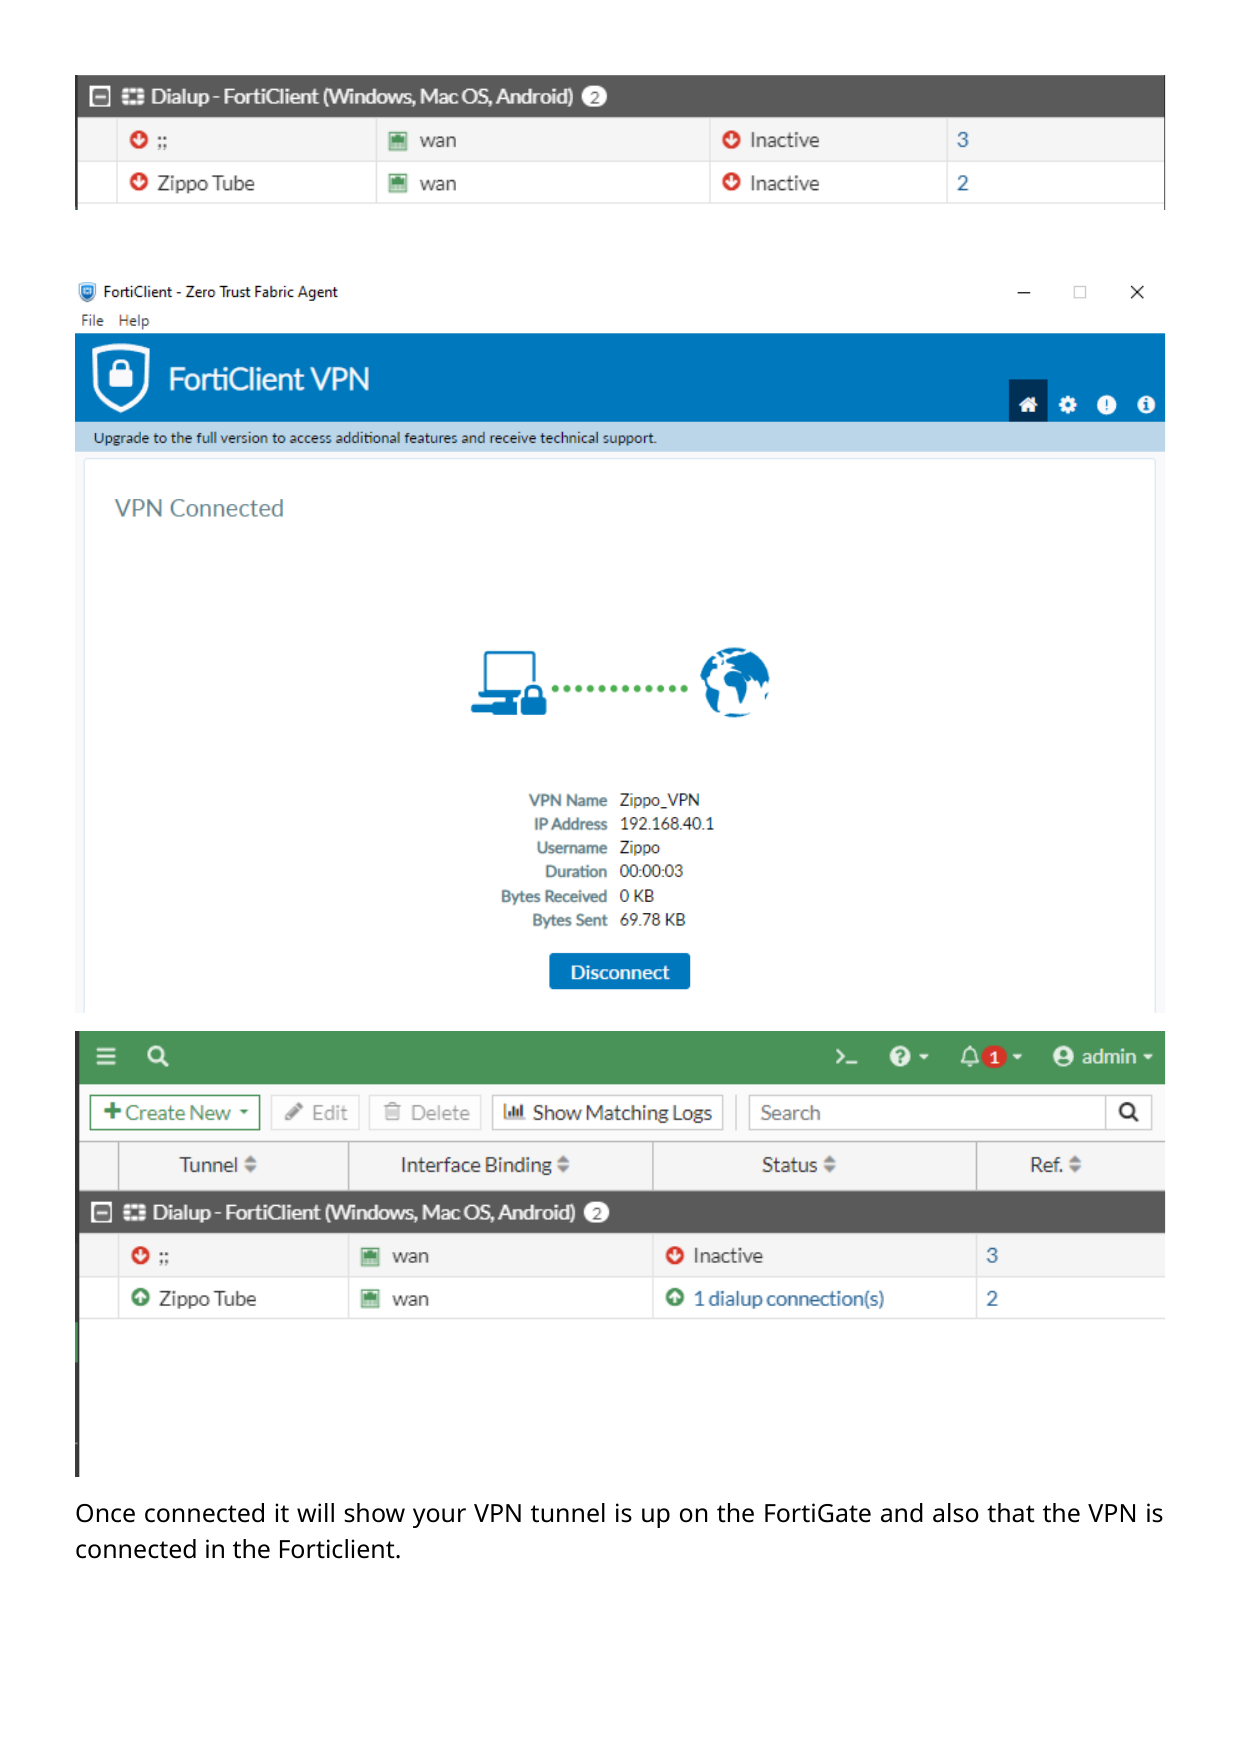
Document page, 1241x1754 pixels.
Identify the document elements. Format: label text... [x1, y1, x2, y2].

picture [75, 75, 1166, 210]
picture [75, 282, 1166, 1013]
picture [75, 1031, 1166, 1477]
text Once connected it will show your VPN tunnel is up on the FortiGate and also that the VPN is connected in the Forticlient. [75, 1495, 1165, 1566]
